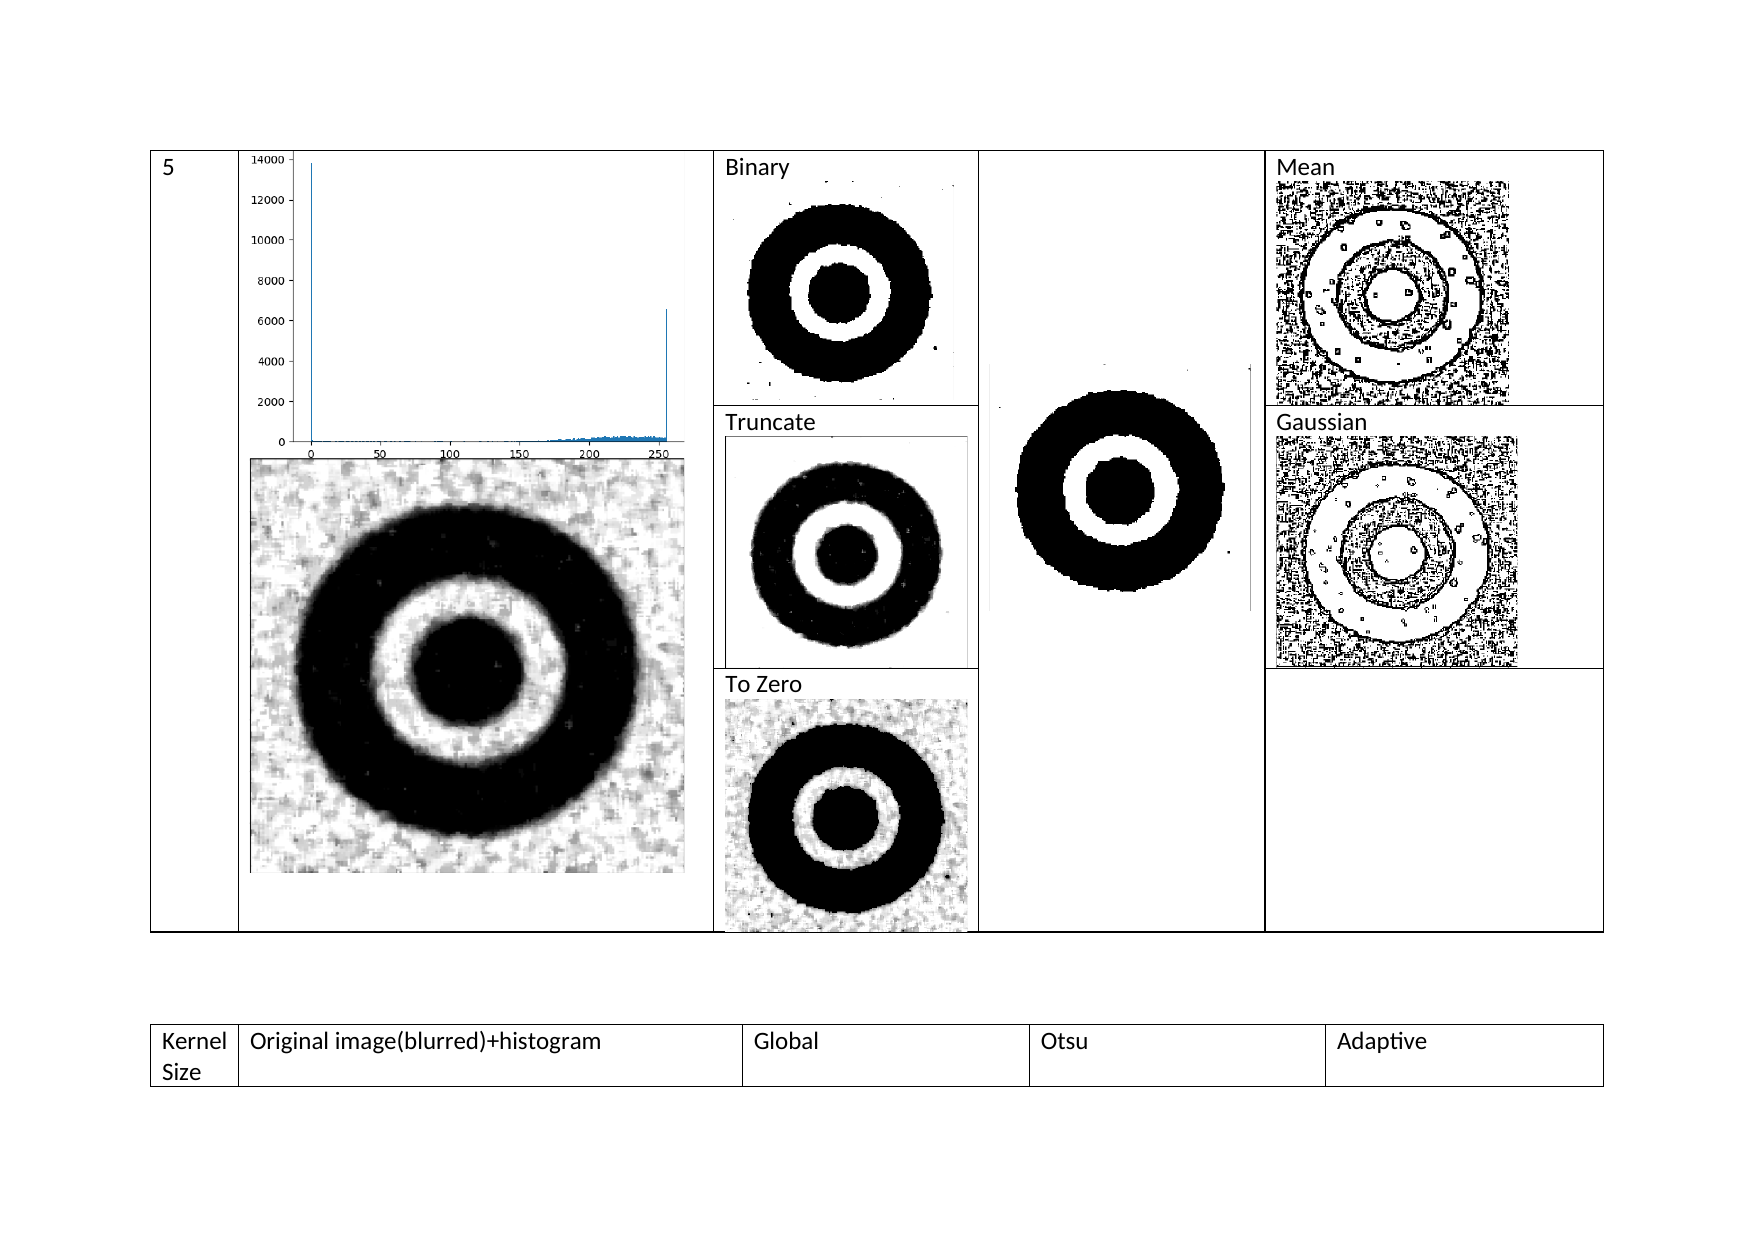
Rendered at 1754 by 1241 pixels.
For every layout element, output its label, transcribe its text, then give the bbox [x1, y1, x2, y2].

table_cell Truncate [714, 406, 978, 667]
table_cell Gaussian [1266, 406, 1603, 667]
picture [989, 364, 1251, 611]
table_cell [1266, 669, 1603, 931]
picture [1276, 436, 1518, 668]
table_cell [979, 151, 1264, 931]
table_header Otsu [1030, 1025, 1325, 1086]
table_header Global [743, 1025, 1029, 1086]
picture [1276, 181, 1509, 405]
table_header Original image(blurred)+histogram [239, 1025, 742, 1086]
table_cell [239, 151, 713, 931]
table_header Adaptive [1326, 1025, 1603, 1086]
picture [249, 151, 685, 873]
picture [725, 436, 968, 668]
table_cell 5 [151, 151, 238, 931]
picture [725, 181, 954, 400]
picture [725, 699, 968, 932]
table_cell To Zero [714, 669, 978, 931]
table_cell Mean [1266, 151, 1603, 405]
table_header Kernel Size [151, 1025, 238, 1086]
table_cell Binary [714, 151, 978, 405]
